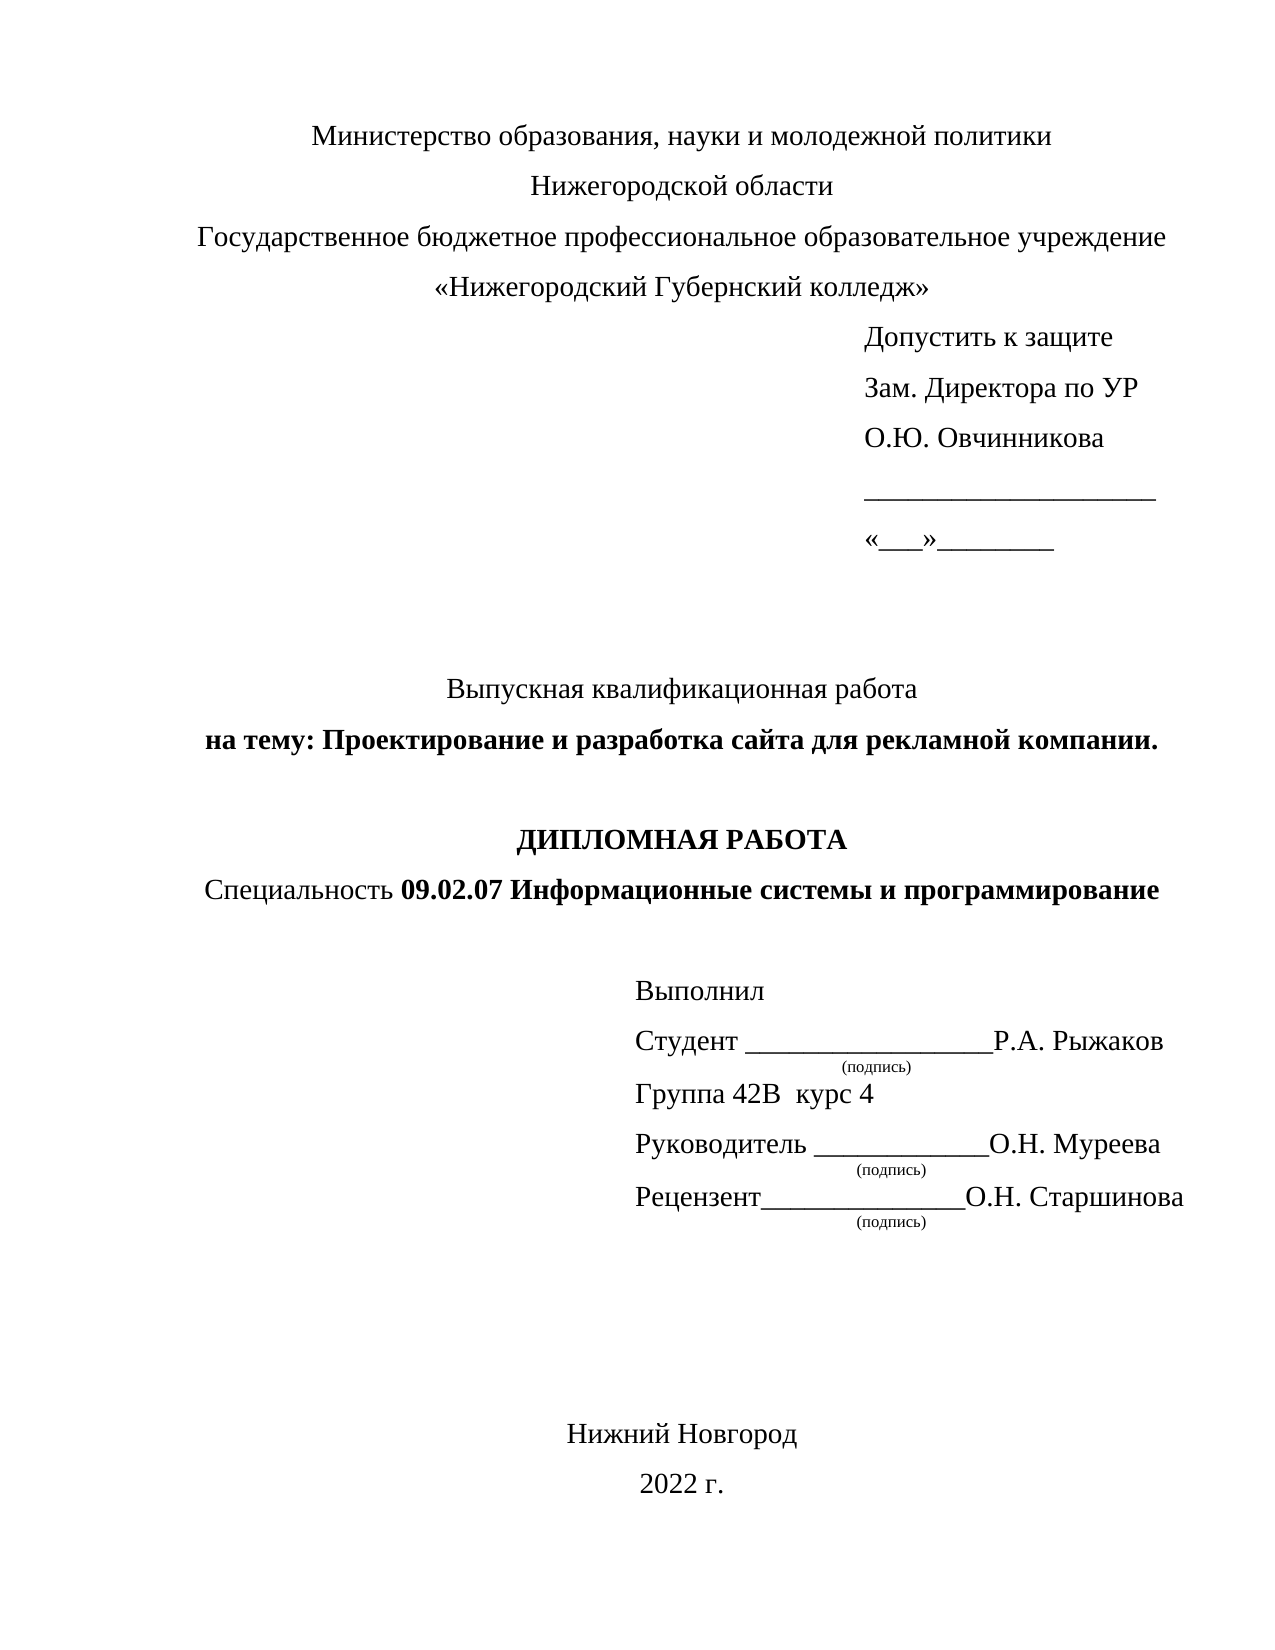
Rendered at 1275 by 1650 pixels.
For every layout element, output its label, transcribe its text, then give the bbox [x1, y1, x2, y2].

text 2022 г. [177, 1466, 1186, 1500]
text Специальность 09.02.07 Информационные системы и программирование [177, 872, 1186, 906]
text (подпись) [797, 1057, 1186, 1076]
text Нижегородской области [177, 168, 1186, 202]
table_header Допустить к защите Зам. Директора по УР О.Ю. Овчинникова ____________________ «___»________ [853, 319, 1186, 621]
text (подпись) [812, 1212, 1186, 1231]
text Выполнил [635, 973, 1186, 1006]
text Студент _________________Р.А. Рыжаков [635, 1023, 1186, 1057]
text Государственное бюджетное профессиональное образовательное учреждение [177, 219, 1186, 252]
text Группа 42В курс 4 [635, 1076, 1186, 1109]
text ДИПЛОМНАЯ РАБОТА [177, 822, 1186, 856]
text «Нижегородский Губернский колледж» [177, 269, 1186, 303]
text на тему: Проектирование и разработка сайта для рекламной компании. [177, 722, 1186, 755]
text Рецензент______________О.Н. Старшинова [635, 1179, 1186, 1212]
text Руководитель ____________О.Н. Муреева [635, 1126, 1186, 1159]
text (подпись) [856, 1159, 1186, 1179]
text Нижний Новгород [177, 1416, 1186, 1449]
text Выпускная квалификационная работа [177, 671, 1186, 705]
text Министерство образования, науки и молодежной политики [177, 118, 1186, 152]
